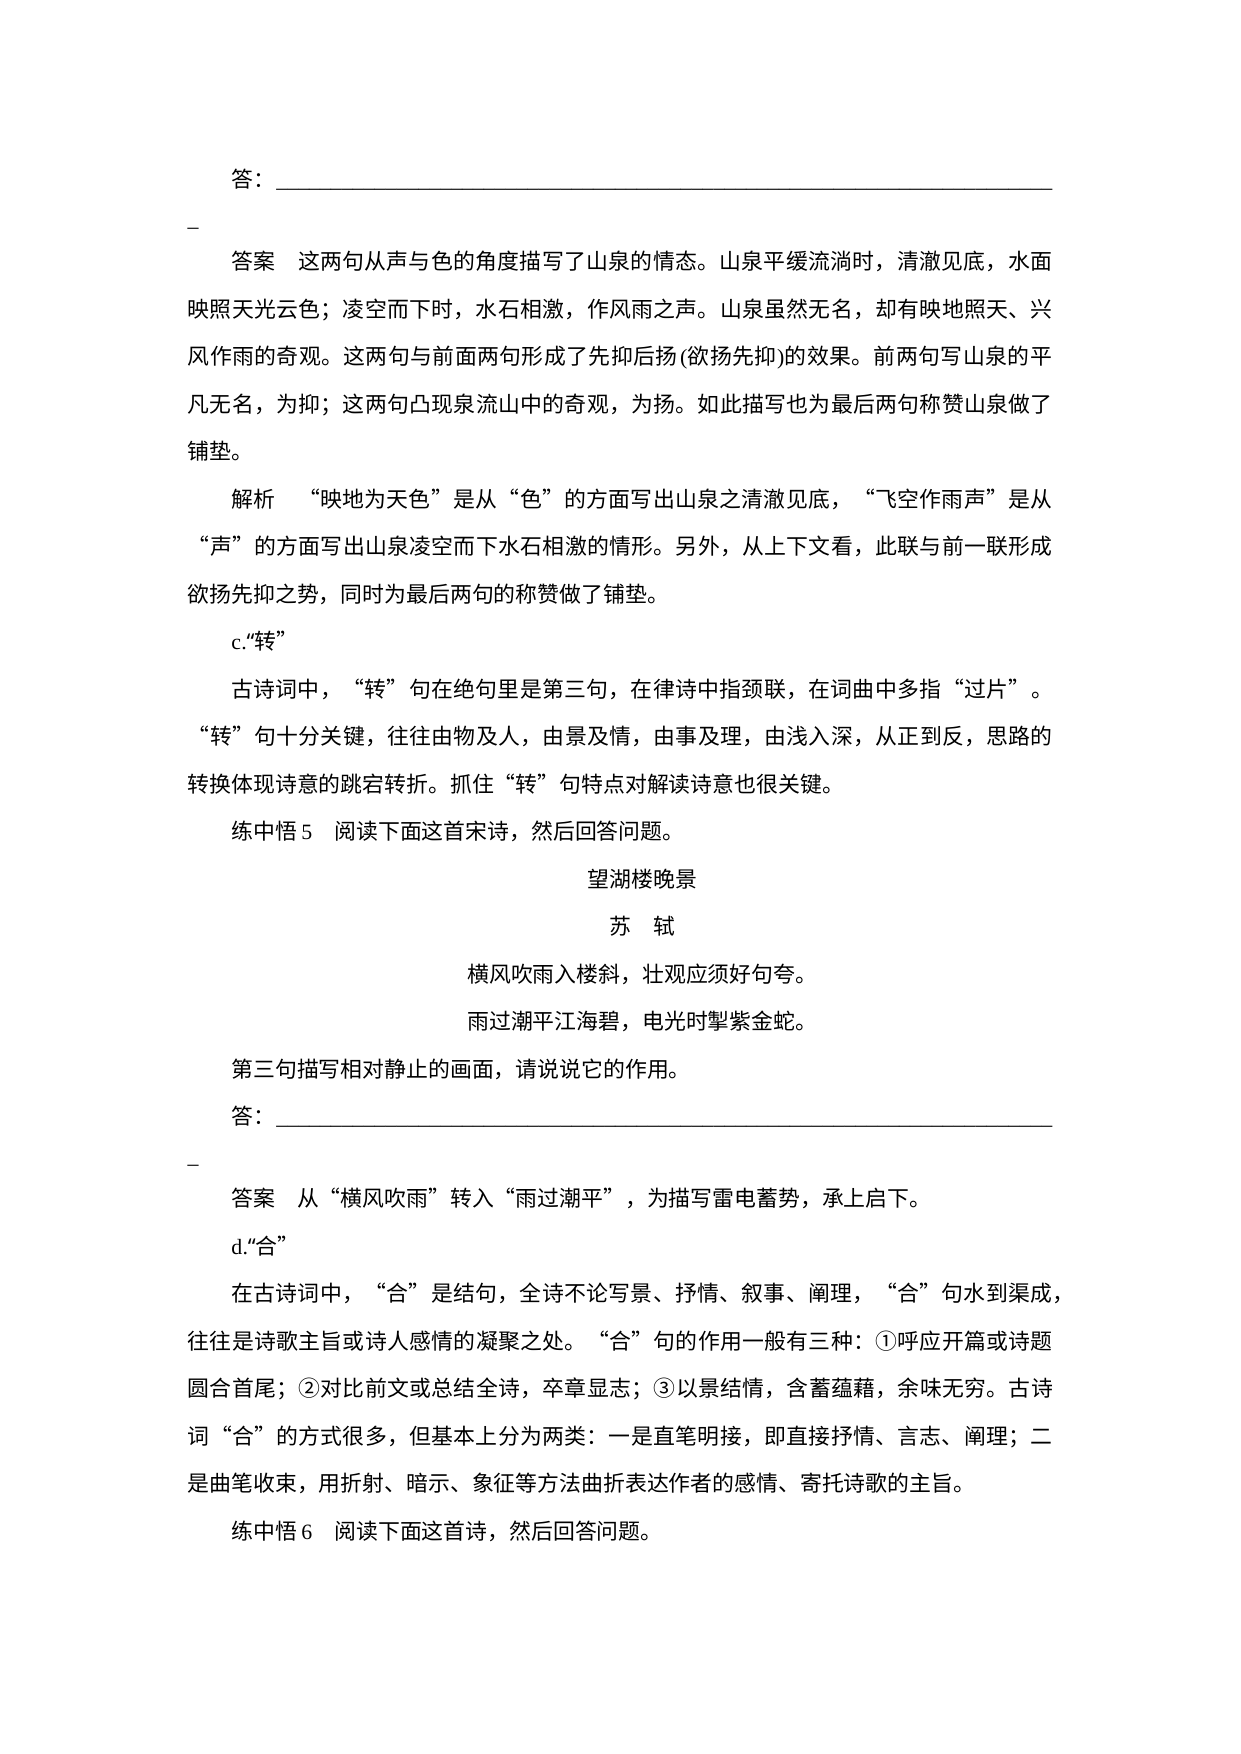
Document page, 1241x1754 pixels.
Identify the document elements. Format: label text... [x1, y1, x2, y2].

text 古诗词中，“转”句在绝句里是第三句，在律诗中指颈联，在词曲中多指“过片”。“转”句十分关键，往往由物及人，由景及情，由事及理，由浅入深，从正到反，思路的转换体现诗意的跳宕转折。抓住“转”句特点对解读诗意也很关键。 [187, 672, 1053, 798]
text 在古诗词中，“合”是结句，全诗不论写景、抒情、叙事、阐理，“合”句水到渠成，往往是诗歌主旨或诗人感情的凝聚之处。“合”句的作用一般有三种：①呼应开篇或诗题，圆合首尾；②对比前文或总结全诗，卒章显志；③以景结情，含蓄蕴藉，余味无穷。古诗词“合”的方式很多，但基本上分为两类：一是直笔明接，即直接抒情、言志、阐理；二是曲笔收束，用折射、暗示、象征等方法曲折表达作者的感情、寄托诗歌的主旨。 [187, 1276, 1053, 1498]
text 第三句描写相对静止的画面，请说说它的作用。 [187, 1052, 1053, 1083]
text d.“合” [187, 1229, 1053, 1261]
text 练中悟6 阅读下面这首诗，然后回答问题。 [187, 1514, 1053, 1546]
text 横风吹雨入楼斜，壮观应须好句夸。 [187, 957, 1053, 988]
text 答：________________________________________________________________________ [187, 162, 1053, 231]
text 答案 从“横风吹雨”转入“雨过潮平”，为描写雷电蓄势，承上启下。 [187, 1181, 1053, 1213]
text 练中悟5 阅读下面这首宋诗，然后回答问题。 [187, 814, 1053, 846]
text 解析 “映地为天色”是从“色”的方面写出山泉之清澈见底，“飞空作雨声”是从“声”的方面写出山泉凌空而下水石相激的情形。另外，从上下文看，此联与前一联形成欲扬先抑之势，同时为最后两句的称赞做了铺垫。 [187, 482, 1053, 608]
text 答案 这两句从声与色的角度描写了山泉的情态。山泉平缓流淌时，清澈见底，水面映照天光云色；凌空而下时，水石相激，作风雨之声。山泉虽然无名，却有映地照天、兴风作雨的奇观。这两句与前面两句形成了先抑后扬(欲扬先抑)的效果。前两句写山泉的平凡无名，为抑；这两句凸现泉流山中的奇观，为扬。如此描写也为最后两句称赞山泉做了铺垫。 [187, 244, 1053, 466]
text c.“转” [187, 624, 1053, 656]
text 望湖楼晚景 [187, 862, 1053, 893]
text 苏 轼 [187, 909, 1053, 941]
text 雨过潮平江海碧，电光时掣紫金蛇。 [187, 1004, 1053, 1036]
text 答：________________________________________________________________________ [187, 1099, 1053, 1169]
